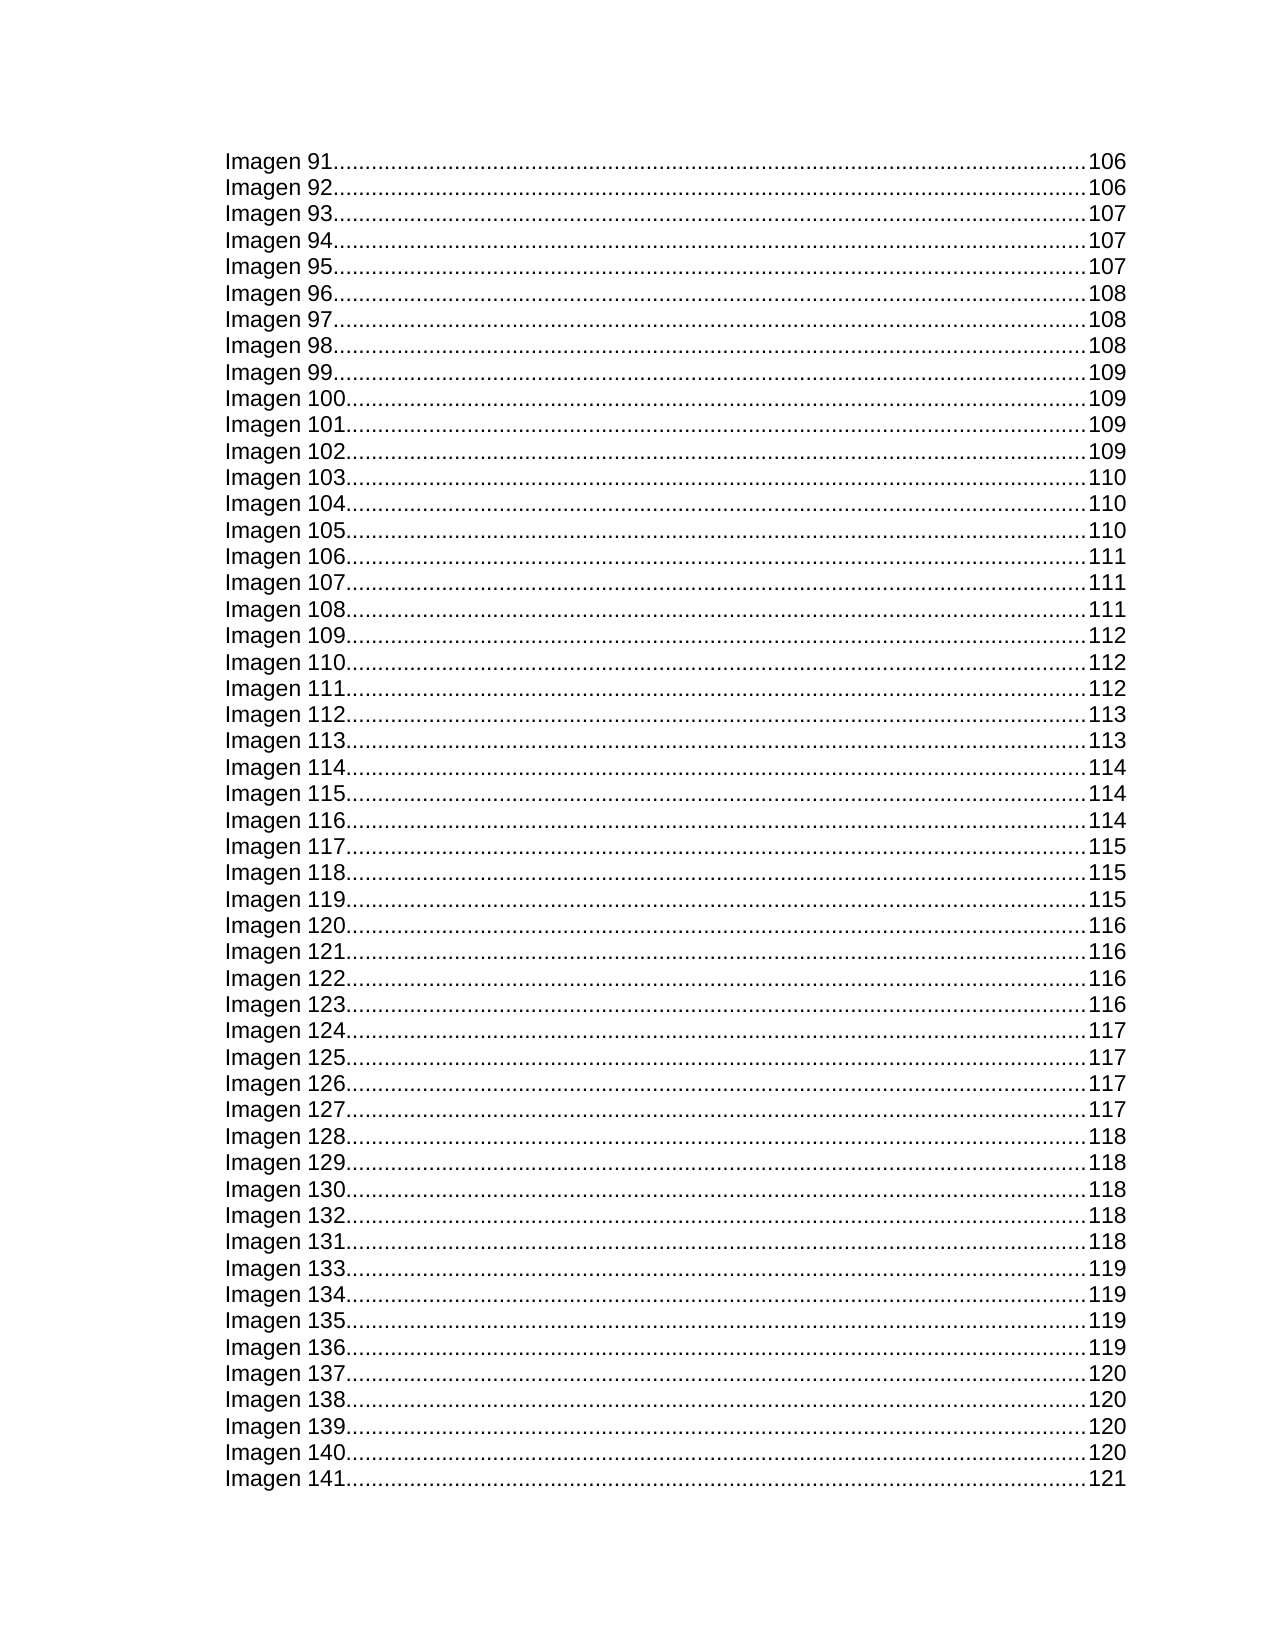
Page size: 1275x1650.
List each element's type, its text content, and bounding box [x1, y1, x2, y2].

text Imagen 102 109 [224, 438, 1127, 464]
text Imagen 122 116 [224, 965, 1127, 991]
text Imagen 110 112 [224, 648, 1127, 675]
text Imagen 95 107 [224, 253, 1127, 279]
text Imagen 97 108 [224, 306, 1127, 332]
text Imagen 141 121 [224, 1465, 1127, 1492]
text Imagen 139 120 [224, 1413, 1127, 1439]
text Imagen 124 117 [224, 1017, 1127, 1044]
text Imagen 135 119 [224, 1307, 1127, 1334]
text Imagen 94 107 [224, 227, 1127, 253]
text Imagen 128 118 [224, 1123, 1127, 1149]
text Imagen 119 115 [224, 886, 1127, 912]
text Imagen 107 111 [224, 569, 1127, 596]
text Imagen 91 106 [224, 148, 1127, 174]
text Imagen 137 120 [224, 1360, 1127, 1386]
text Imagen 117 115 [224, 833, 1127, 859]
text Imagen 133 119 [224, 1254, 1127, 1281]
text Imagen 136 119 [224, 1334, 1127, 1360]
text Imagen 104 110 [224, 490, 1127, 517]
text Imagen 113 113 [224, 727, 1127, 754]
text Imagen 112 113 [224, 701, 1127, 727]
text Imagen 93 107 [224, 200, 1127, 227]
text Imagen 118 115 [224, 859, 1127, 886]
text Imagen 98 108 [224, 332, 1127, 358]
text Imagen 115 114 [224, 780, 1127, 807]
text Imagen 101 109 [224, 411, 1127, 438]
text Imagen 126 117 [224, 1070, 1127, 1096]
text Imagen 105 110 [224, 517, 1127, 543]
text Imagen 129 118 [224, 1149, 1127, 1176]
text Imagen 140 120 [224, 1439, 1127, 1465]
text Imagen 111 112 [224, 675, 1127, 701]
text Imagen 114 114 [224, 754, 1127, 780]
text Imagen 116 114 [224, 807, 1127, 833]
text Imagen 138 120 [224, 1386, 1127, 1413]
text Imagen 123 116 [224, 991, 1127, 1017]
text Imagen 99 109 [224, 358, 1127, 385]
text Imagen 120 116 [224, 912, 1127, 938]
text Imagen 127 117 [224, 1096, 1127, 1123]
text Imagen 108 111 [224, 596, 1127, 622]
text Imagen 109 112 [224, 622, 1127, 648]
text Imagen 96 108 [224, 279, 1127, 306]
text Imagen 92 106 [224, 174, 1127, 200]
text Imagen 131 118 [224, 1228, 1127, 1254]
text Imagen 100 109 [224, 385, 1127, 411]
text Imagen 103 110 [224, 464, 1127, 490]
text Imagen 121 116 [224, 938, 1127, 965]
text Imagen 106 111 [224, 543, 1127, 569]
text Imagen 132 118 [224, 1202, 1127, 1228]
text Imagen 125 117 [224, 1044, 1127, 1070]
text Imagen 134 119 [224, 1281, 1127, 1307]
text Imagen 130 118 [224, 1176, 1127, 1202]
